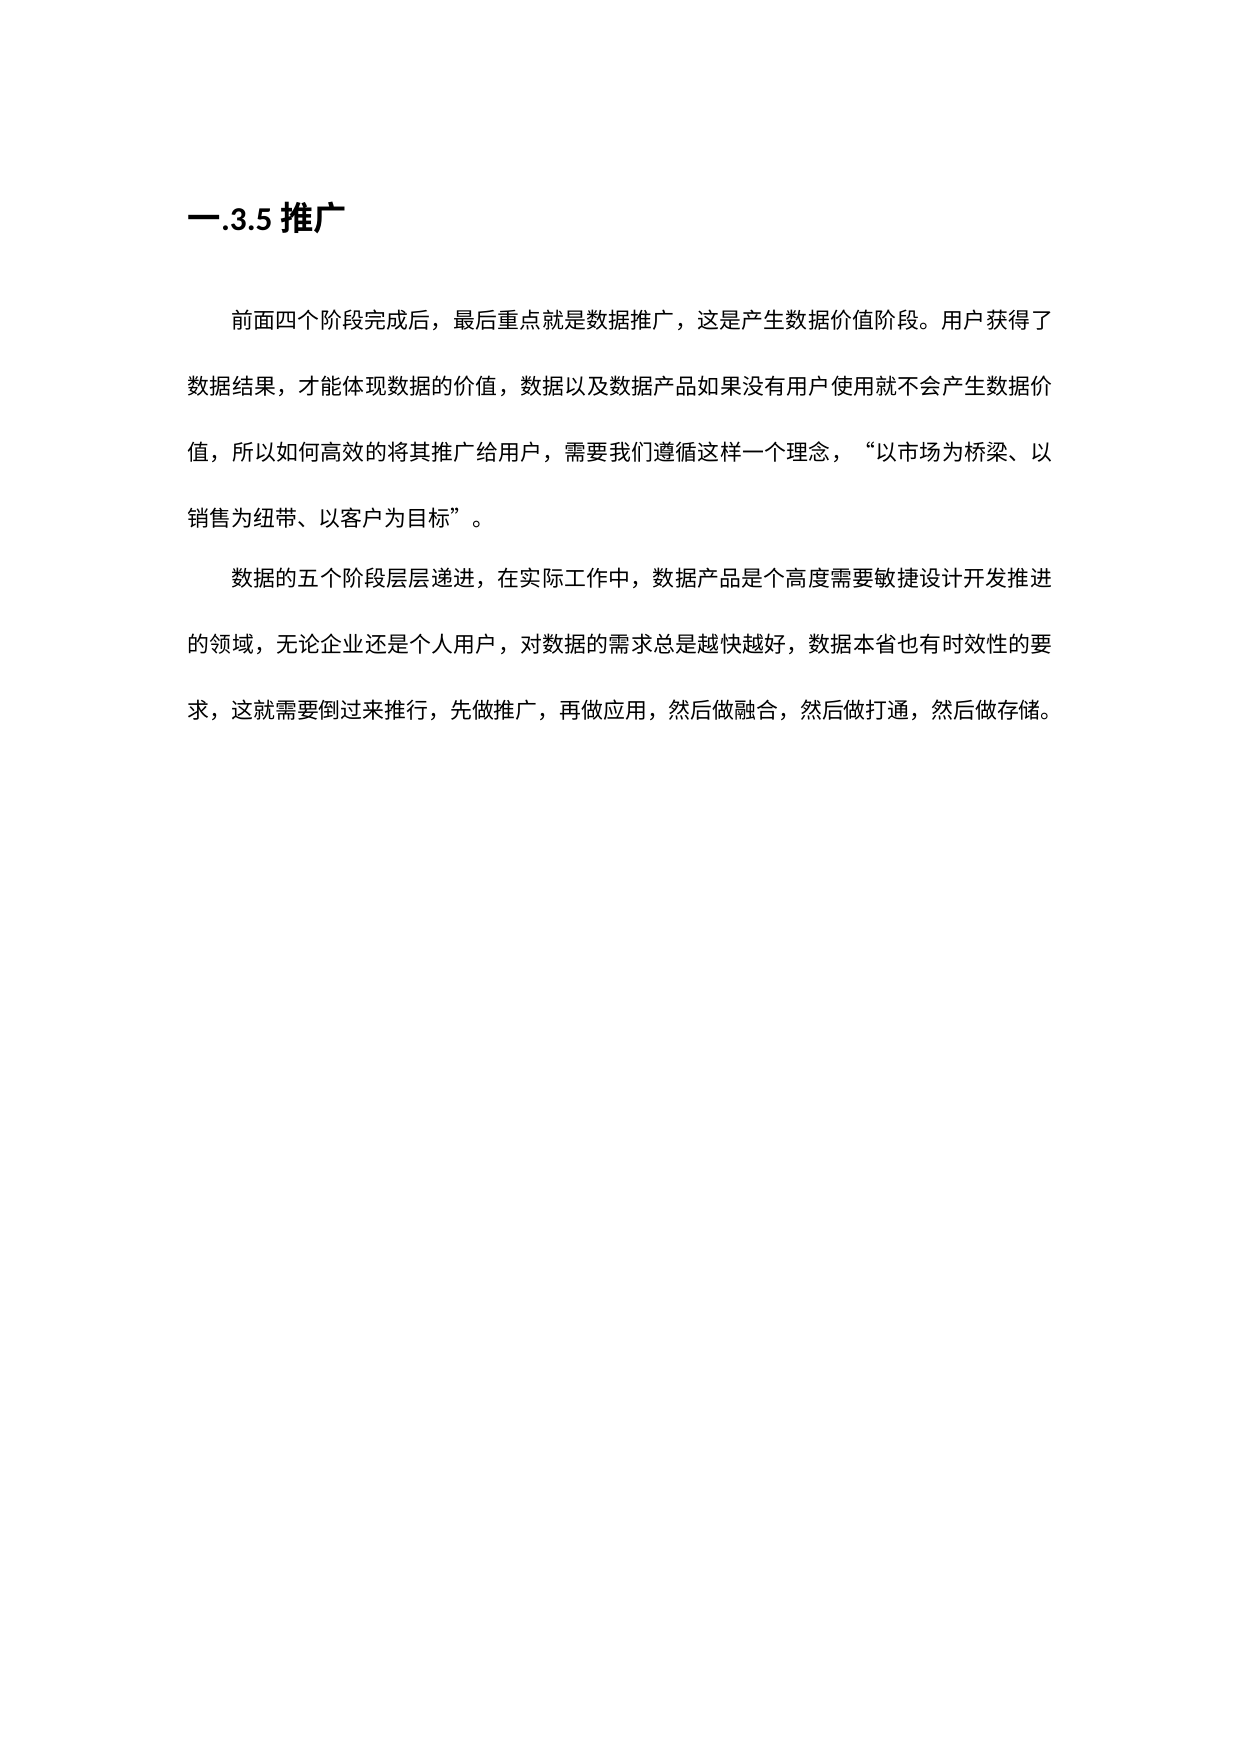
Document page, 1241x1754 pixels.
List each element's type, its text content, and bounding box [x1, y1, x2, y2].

subtitle 推广 [187, 172, 1053, 260]
text 数据的五个阶段层层递进，在实际工作中，数据产品是个高度需要敏捷设计开发推进的领域，无论企业还是个人用户，对数据的需求总是越快越好，数据本省也有时效性的要求，这就需要倒过来推行，先做推广，再做应用，然后做融合，然后做打通，然后做存储。 [187, 555, 1053, 731]
text 前面四个阶段完成后，最后重点就是数据推广，这是产生数据价值阶段。用户获得了数据结果，才能体现数据的价值，数据以及数据产品如果没有用户使用就不会产生数据价值，所以如何高效的将其推广给用户，需要我们遵循这样一个理念，“以市场为桥梁、以销售为纽带、以客户为目标”。 [187, 297, 1053, 539]
